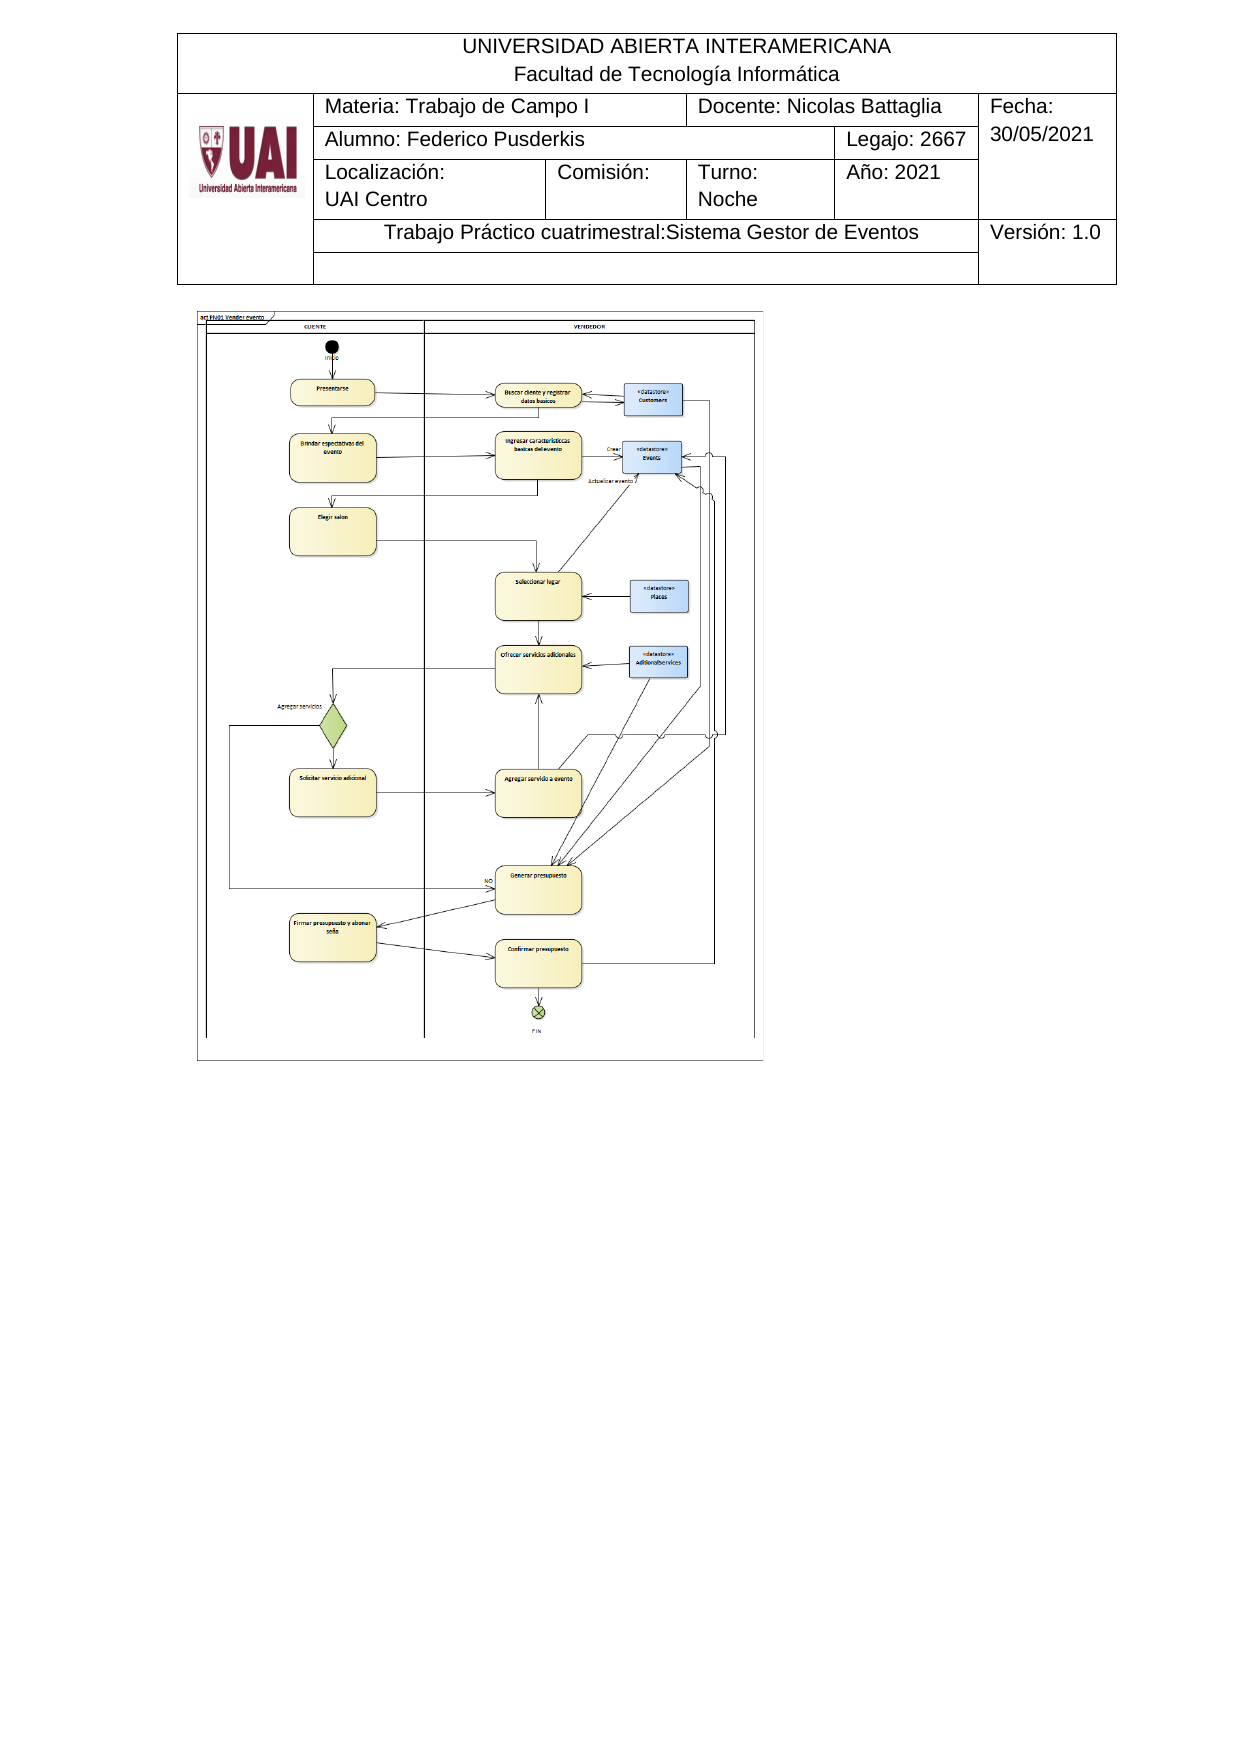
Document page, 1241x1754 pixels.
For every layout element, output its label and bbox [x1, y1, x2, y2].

picture [188, 117, 306, 198]
